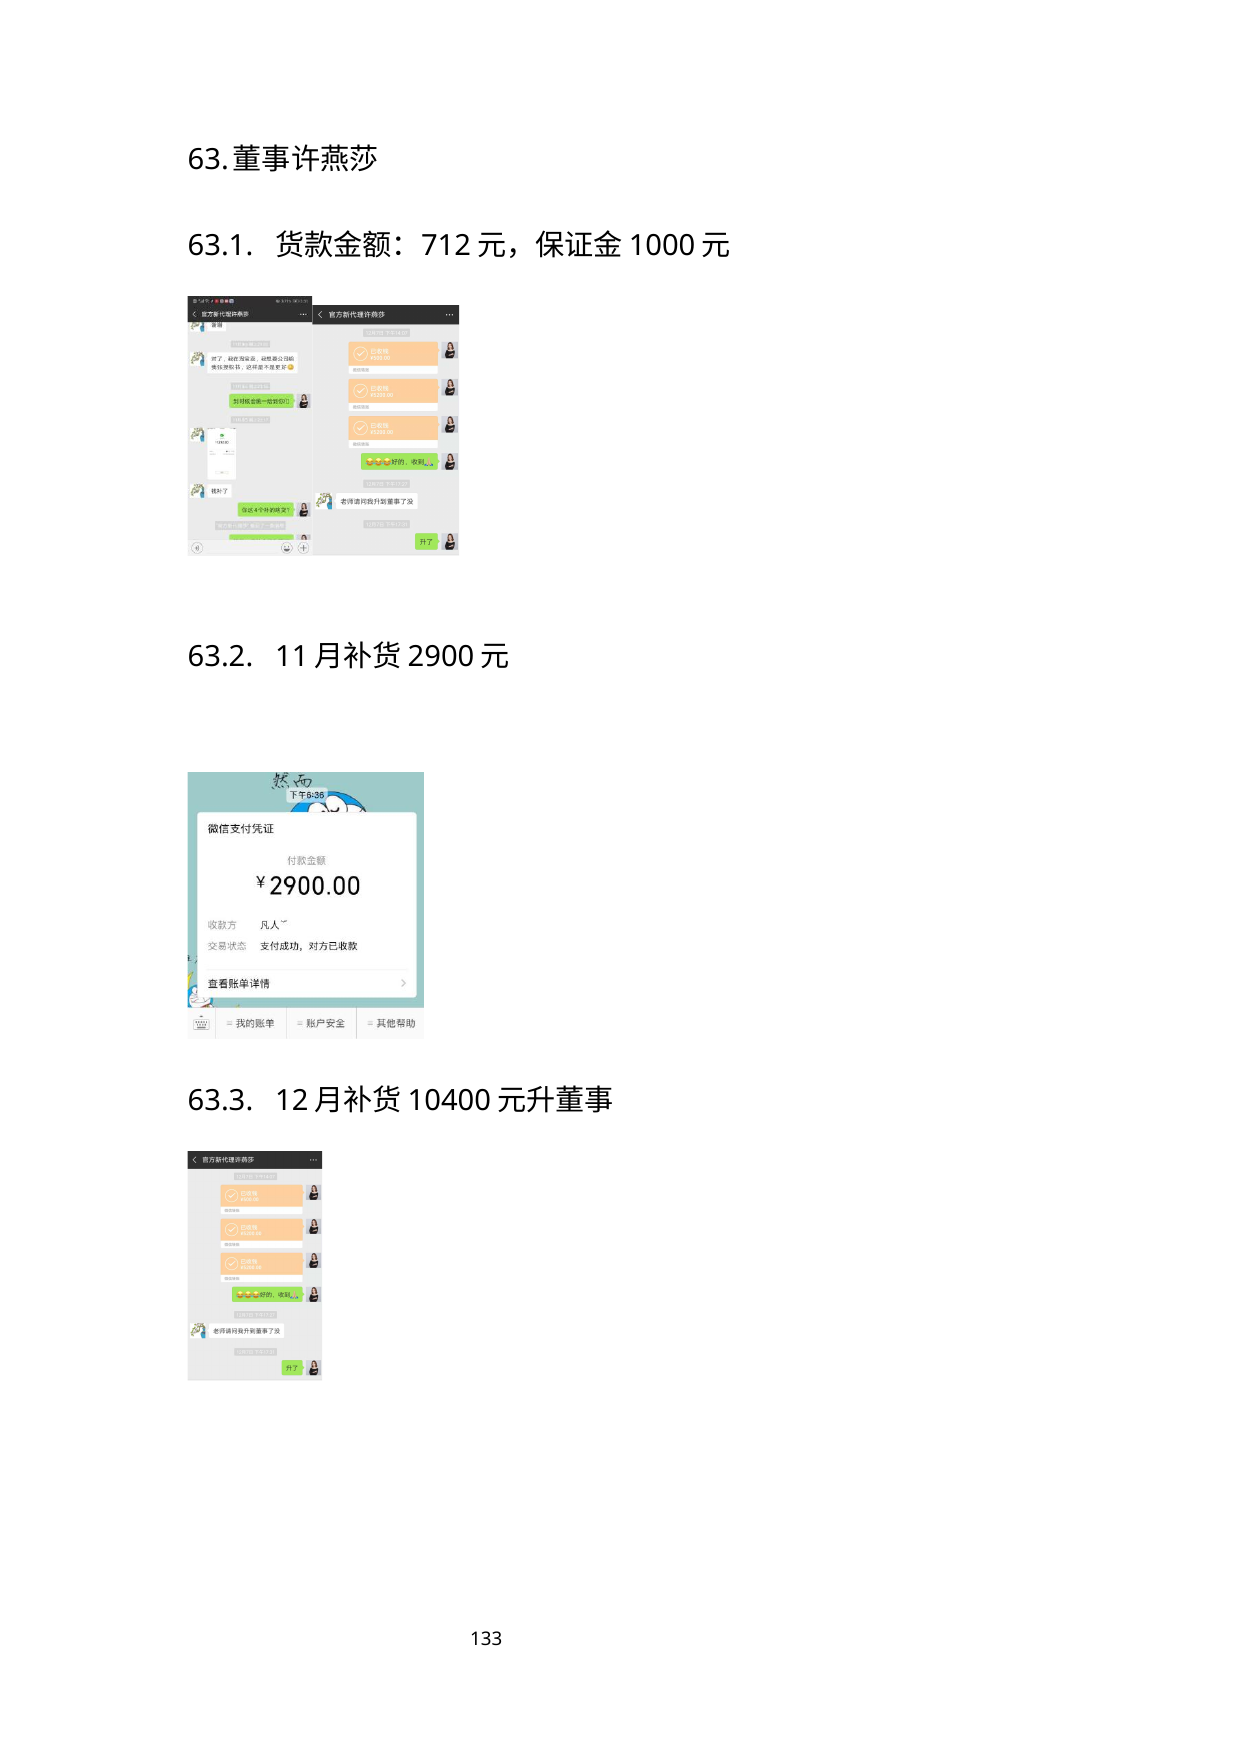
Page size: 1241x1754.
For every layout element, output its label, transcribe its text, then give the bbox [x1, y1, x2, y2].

picture [187, 296, 460, 556]
subtitle 董事许燕莎 [187, 124, 1053, 189]
picture [187, 1151, 323, 1381]
subtitle 11月补货2900元 [187, 621, 1053, 686]
subtitle 12月补货10400元升董事 [187, 1065, 1053, 1130]
picture [187, 772, 424, 1039]
subtitle 货款金额：712元，保证金1000元 [187, 210, 1053, 275]
